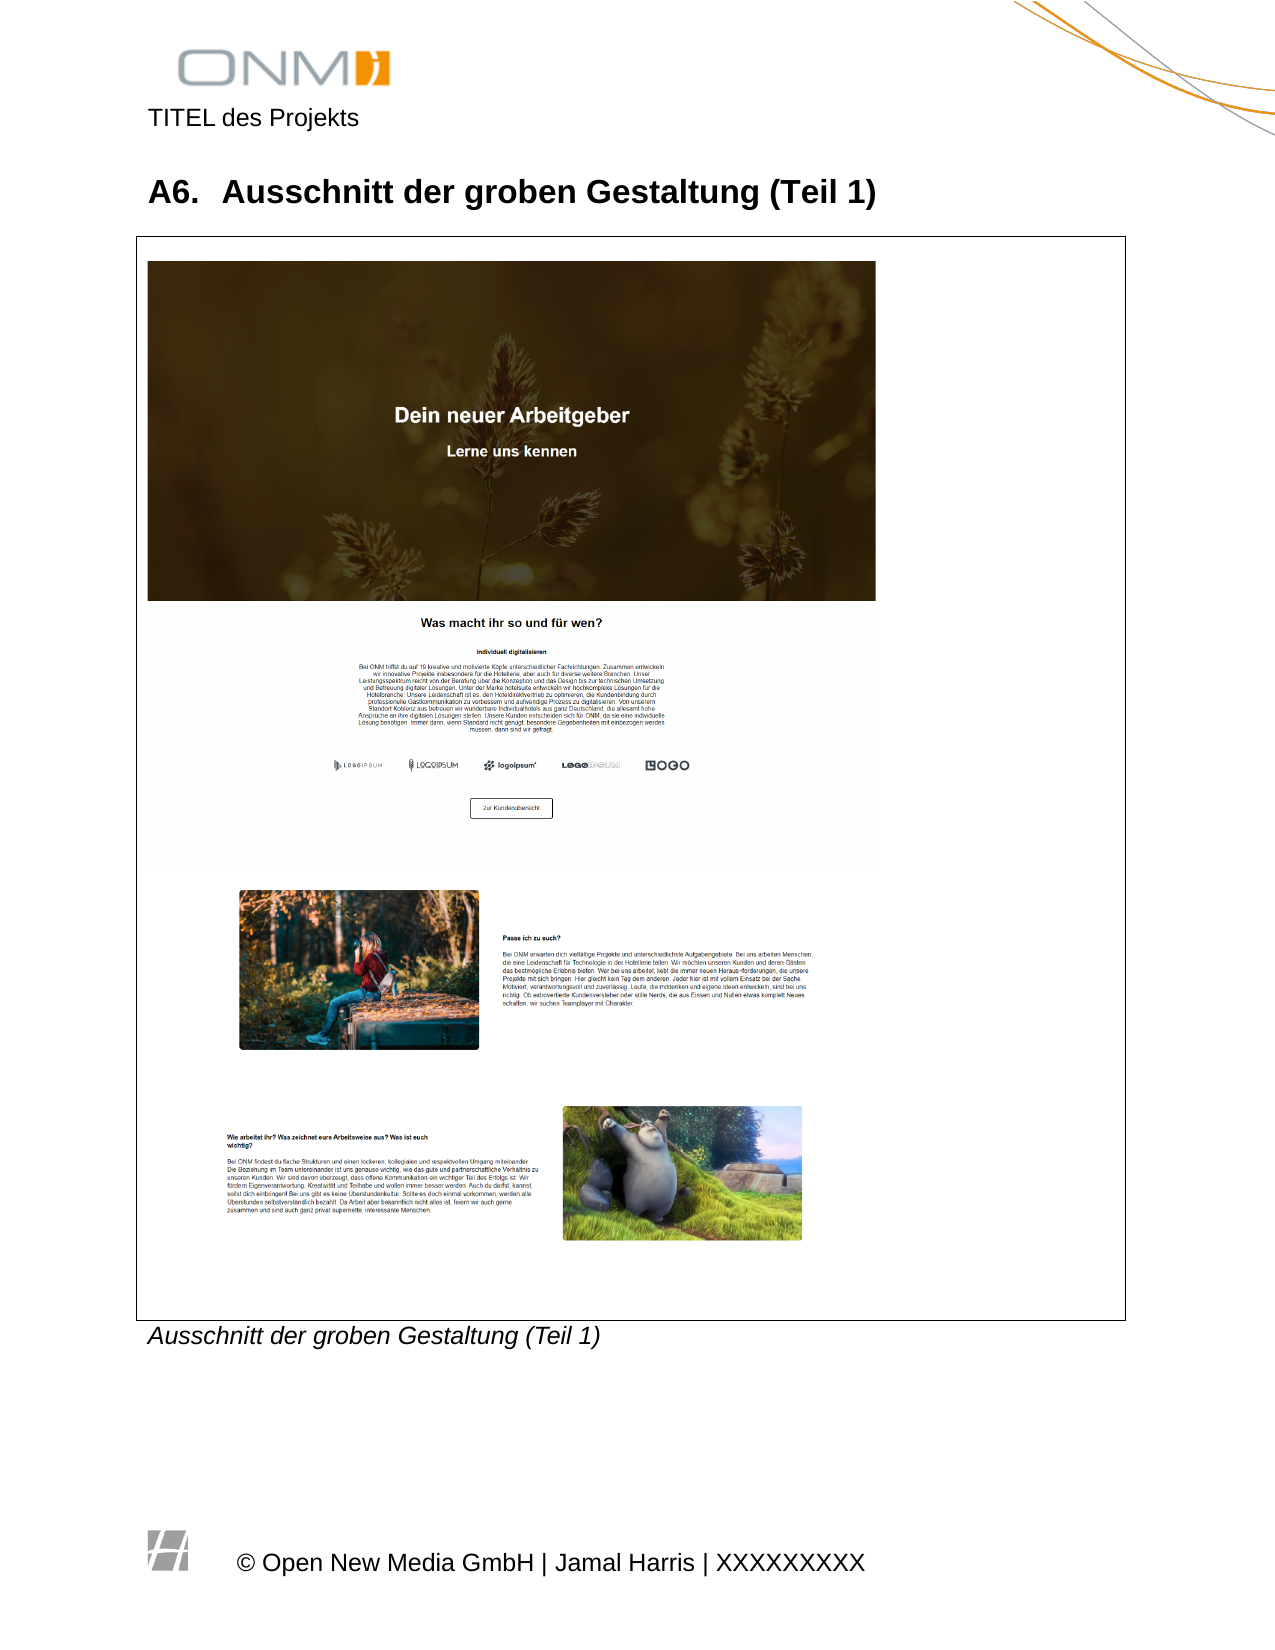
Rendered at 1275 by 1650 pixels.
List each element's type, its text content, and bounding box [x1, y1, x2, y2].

picture [1000, 1, 1275, 147]
picture [147, 261, 889, 1296]
text Ausschnitt der groben Gestaltung (Teil 1) [148, 173, 1127, 211]
table_header [137, 237, 1125, 1320]
picture [147, 0, 444, 104]
text Ausschnitt der groben Gestaltung (Teil 1) [148, 1321, 1127, 1349]
